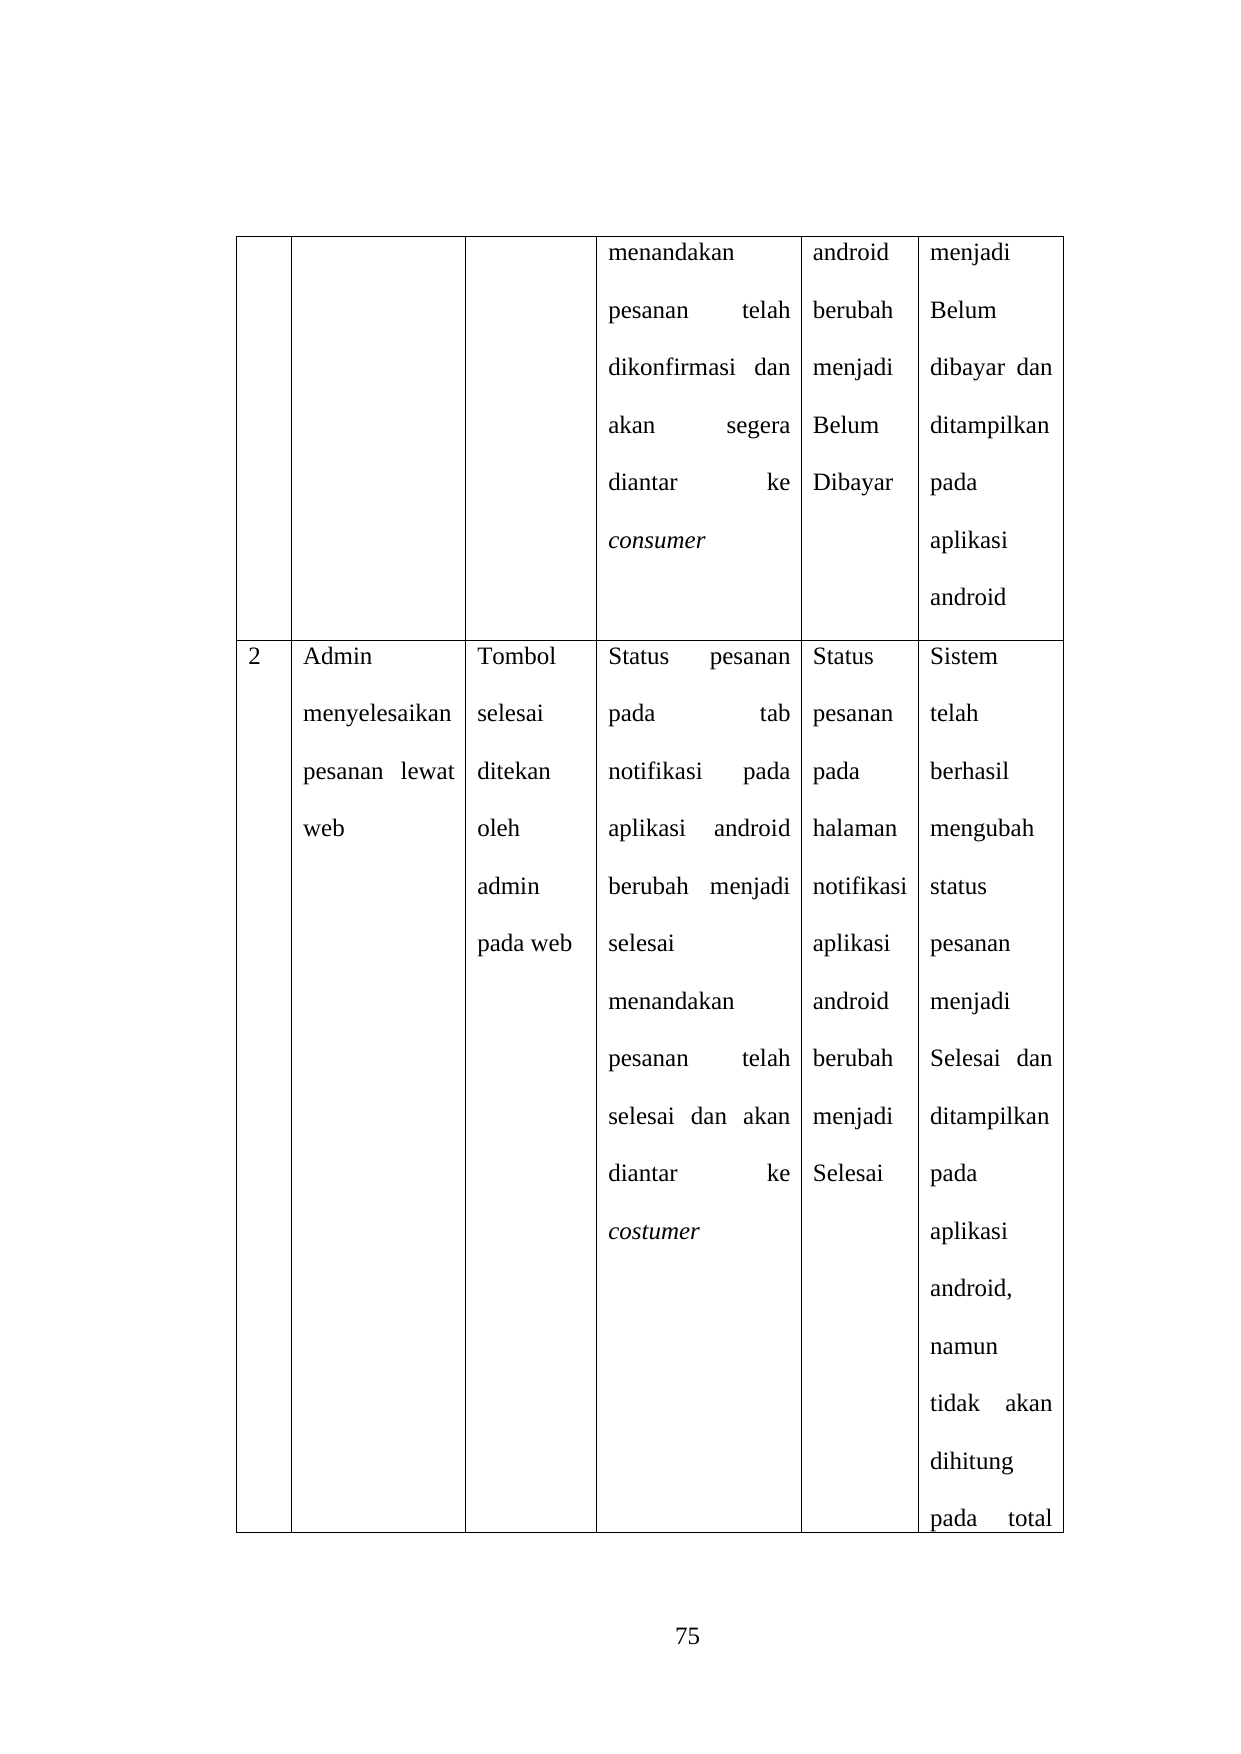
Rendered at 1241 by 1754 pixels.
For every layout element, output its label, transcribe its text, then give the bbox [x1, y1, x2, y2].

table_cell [292, 237, 465, 640]
table_cell 1 [237, 237, 291, 640]
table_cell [466, 641, 596, 1532]
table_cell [292, 641, 465, 1532]
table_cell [466, 237, 596, 640]
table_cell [802, 641, 918, 1532]
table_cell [597, 641, 801, 1532]
table_cell 2 [237, 641, 291, 1532]
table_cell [597, 237, 801, 640]
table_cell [919, 237, 1063, 640]
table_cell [802, 237, 918, 640]
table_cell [919, 641, 1063, 1532]
